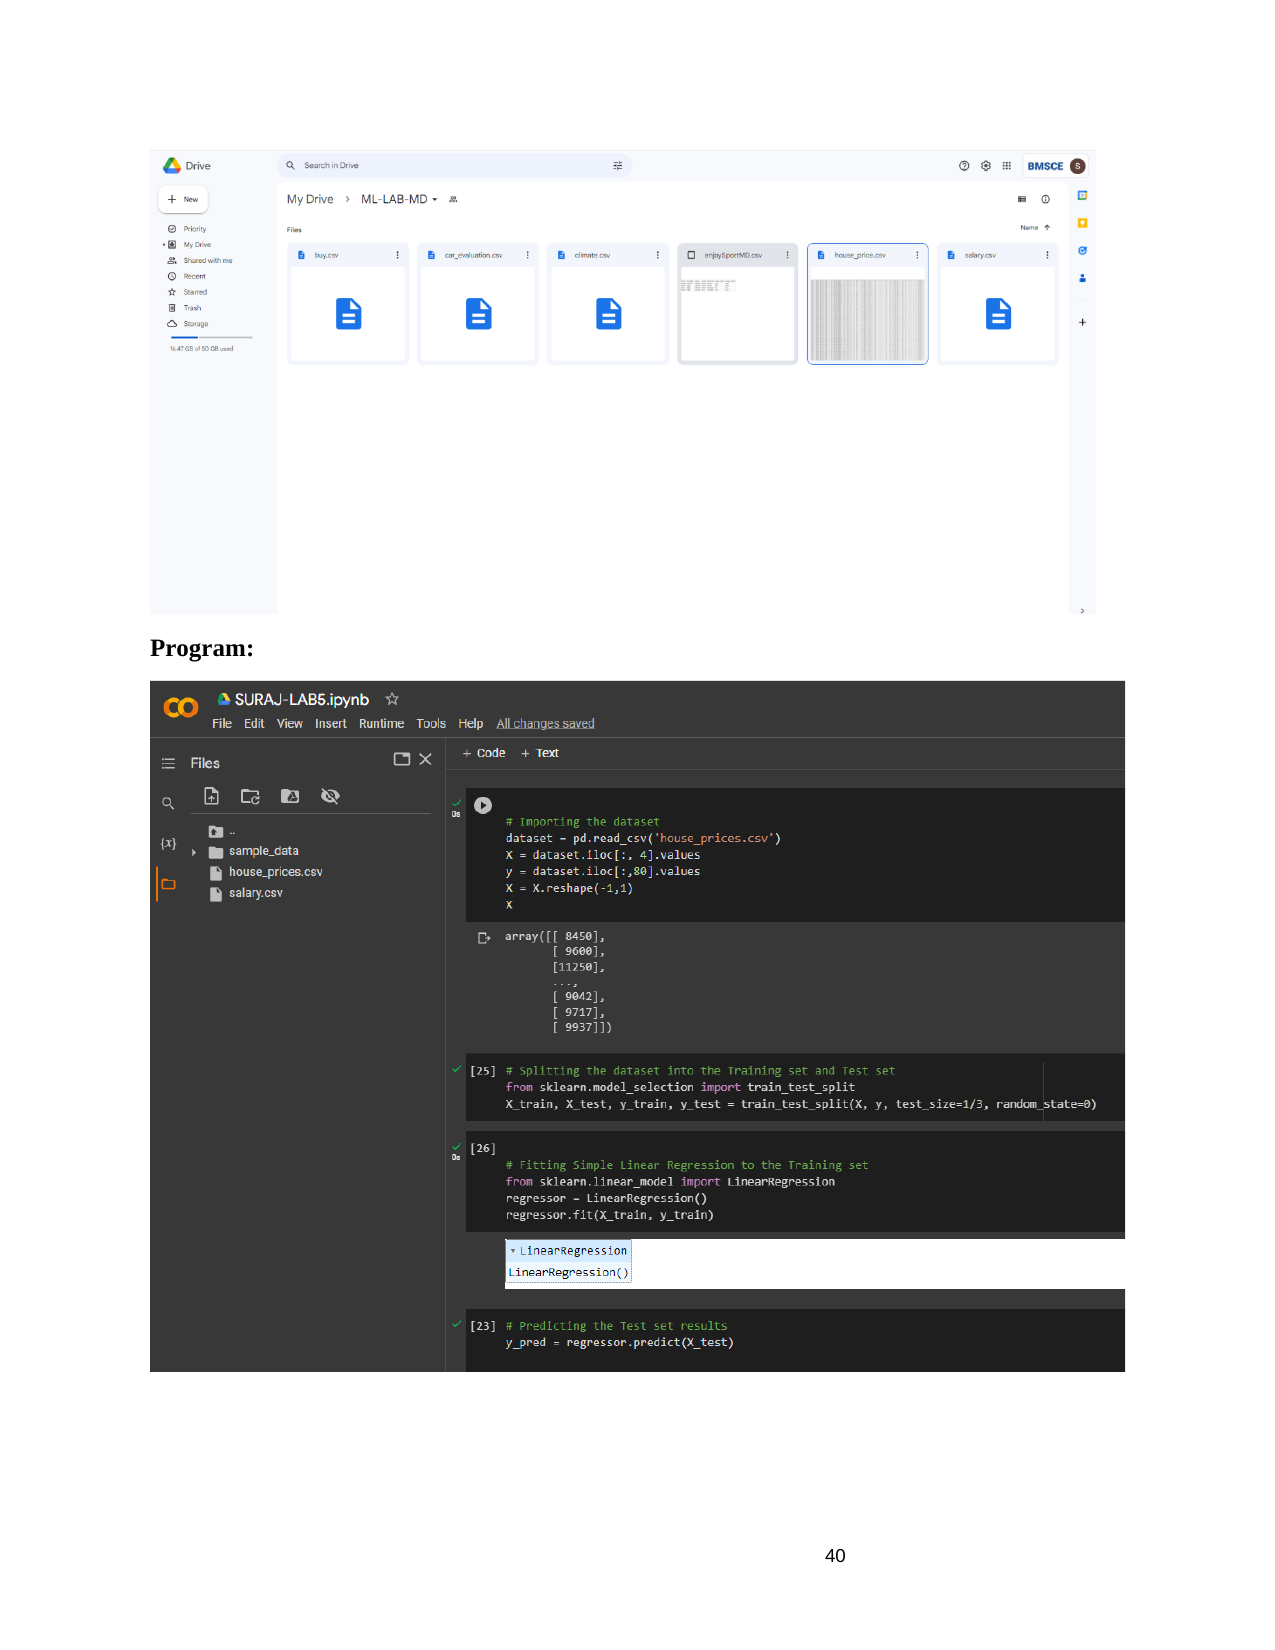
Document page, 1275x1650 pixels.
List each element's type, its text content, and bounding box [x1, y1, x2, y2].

picture [150, 680, 1125, 1372]
picture [150, 150, 1096, 614]
text Program: [150, 633, 1125, 661]
